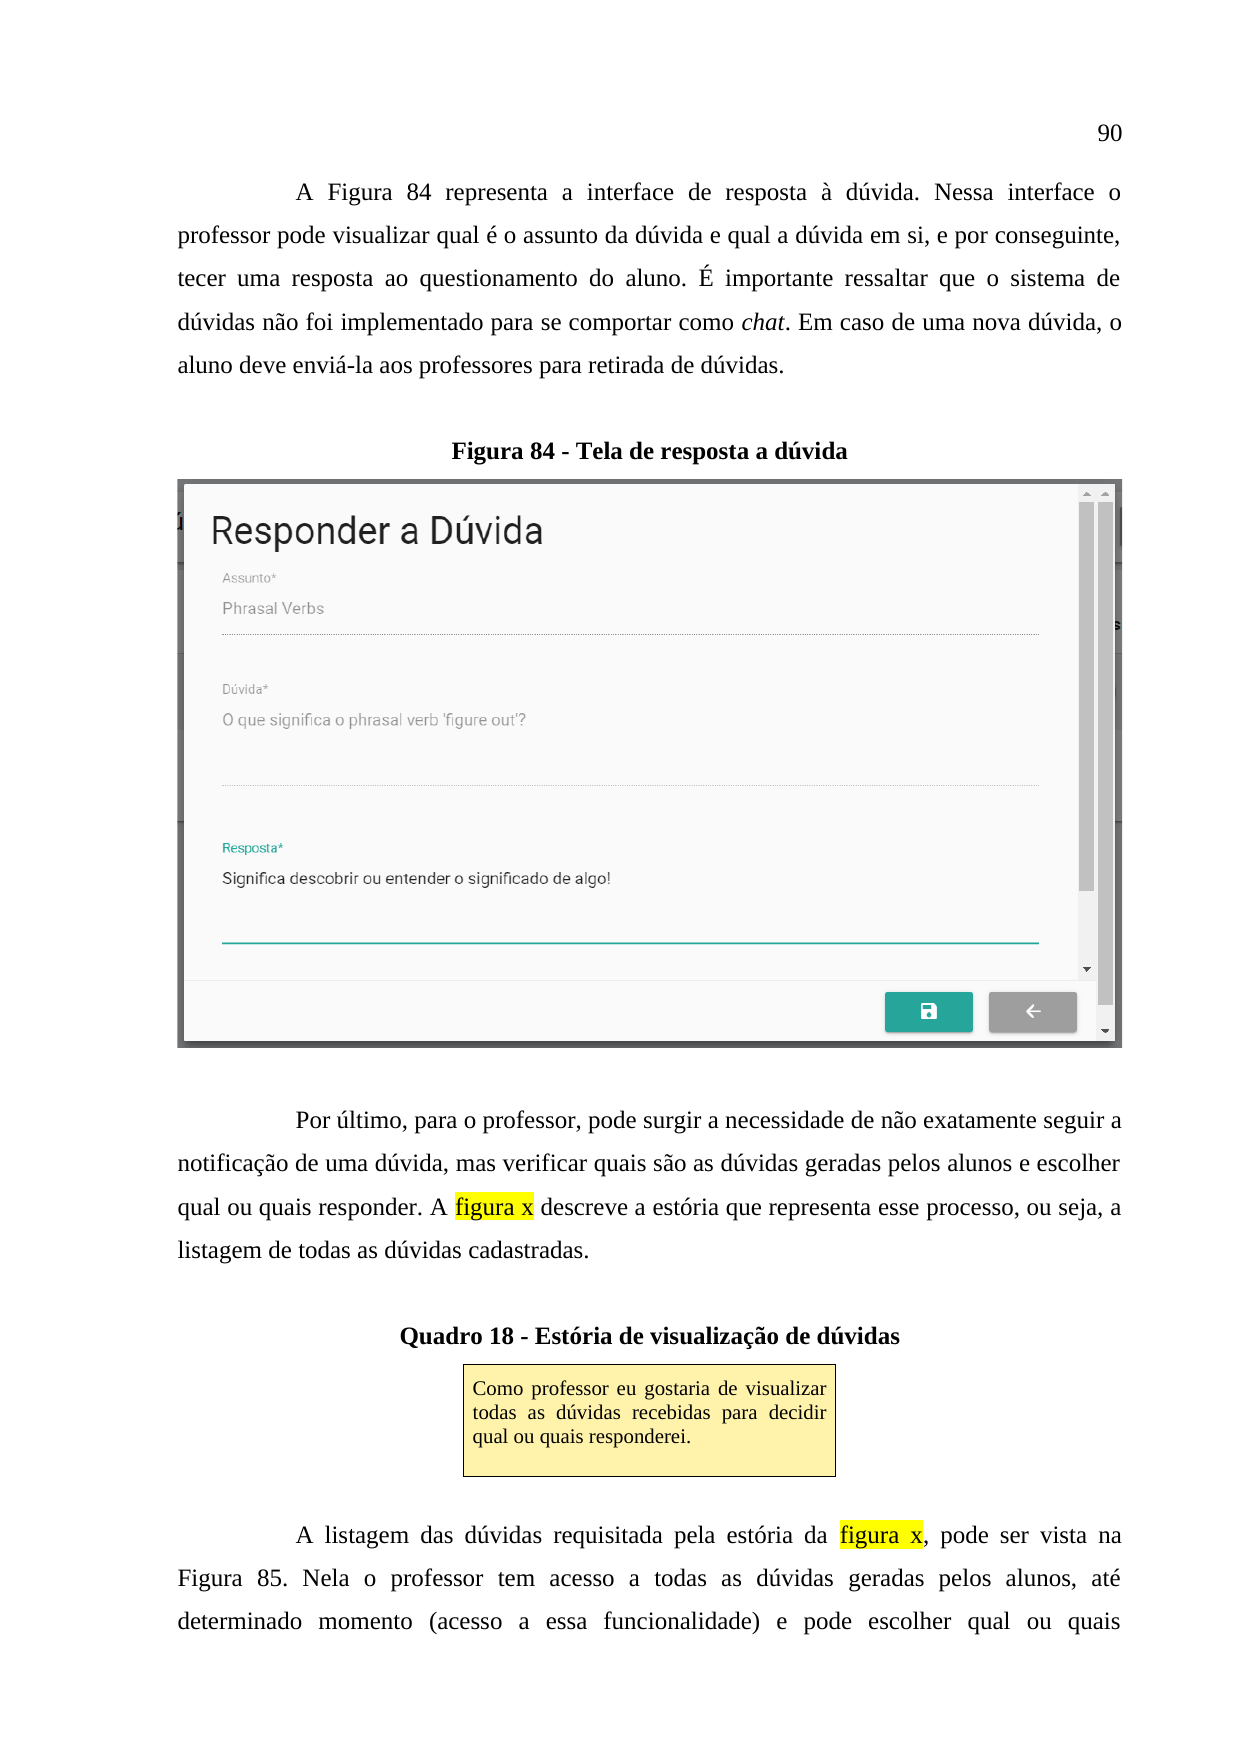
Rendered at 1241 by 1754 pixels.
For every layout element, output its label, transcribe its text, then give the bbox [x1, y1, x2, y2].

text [177, 1520, 1122, 1635]
text A representa a interface de resposta à dúvida. Nessa interface o professor pode visualizar qual é o assunto da dúvida e qual a dúvida em si, e por conseguinte, tecer uma resposta ao questionamento do aluno. É importante ressaltar que o sistema de dúvidas não foi implementado para se comportar como chat. Em caso de uma nova dúvida, o aluno deve enviá-la aos professores para retirada de dúvidas. [177, 177, 1122, 378]
text Como professor eu gostaria de visualizar todas as dúvidas recebidas para decidir qual ou quais responderei. [464, 1365, 835, 1436]
text Por último, para o professor, pode surgir a necessidade de não exatamente seguir a notificação de uma dúvida, mas verificar quais são as dúvidas geradas pelos alunos e escolher qual ou quais responder. A figura x descreve a estória que representa esse processo, ou seja, a listagem de todas as dúvidas cadastradas. [177, 1105, 1122, 1263]
picture [177, 479, 1123, 1048]
